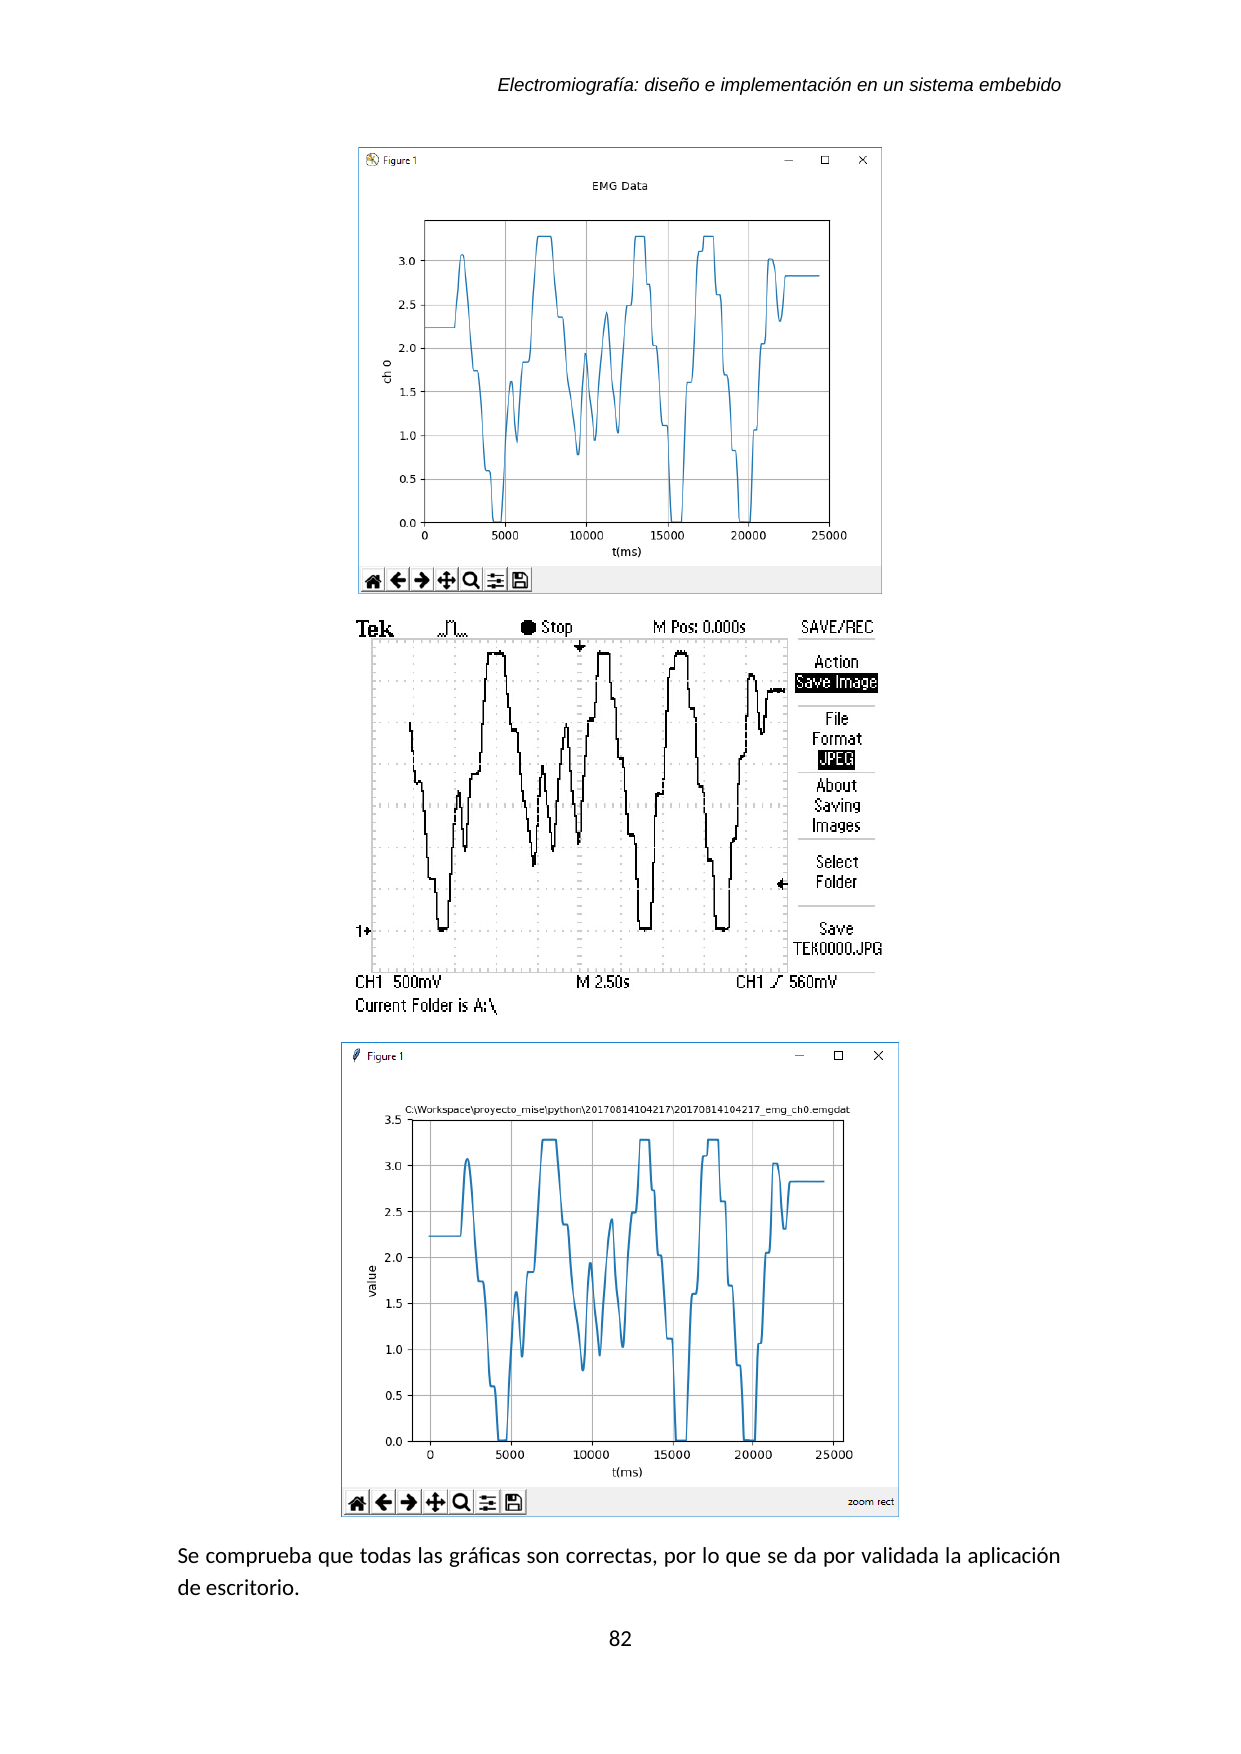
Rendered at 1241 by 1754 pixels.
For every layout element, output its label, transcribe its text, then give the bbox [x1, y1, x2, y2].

picture [354, 618, 886, 1018]
text Se comprueba que todas las gráficas son correctas, por lo que se da por validada la aplicación de escritorio. [177, 1541, 1063, 1602]
picture [341, 1042, 899, 1517]
picture [358, 147, 882, 594]
